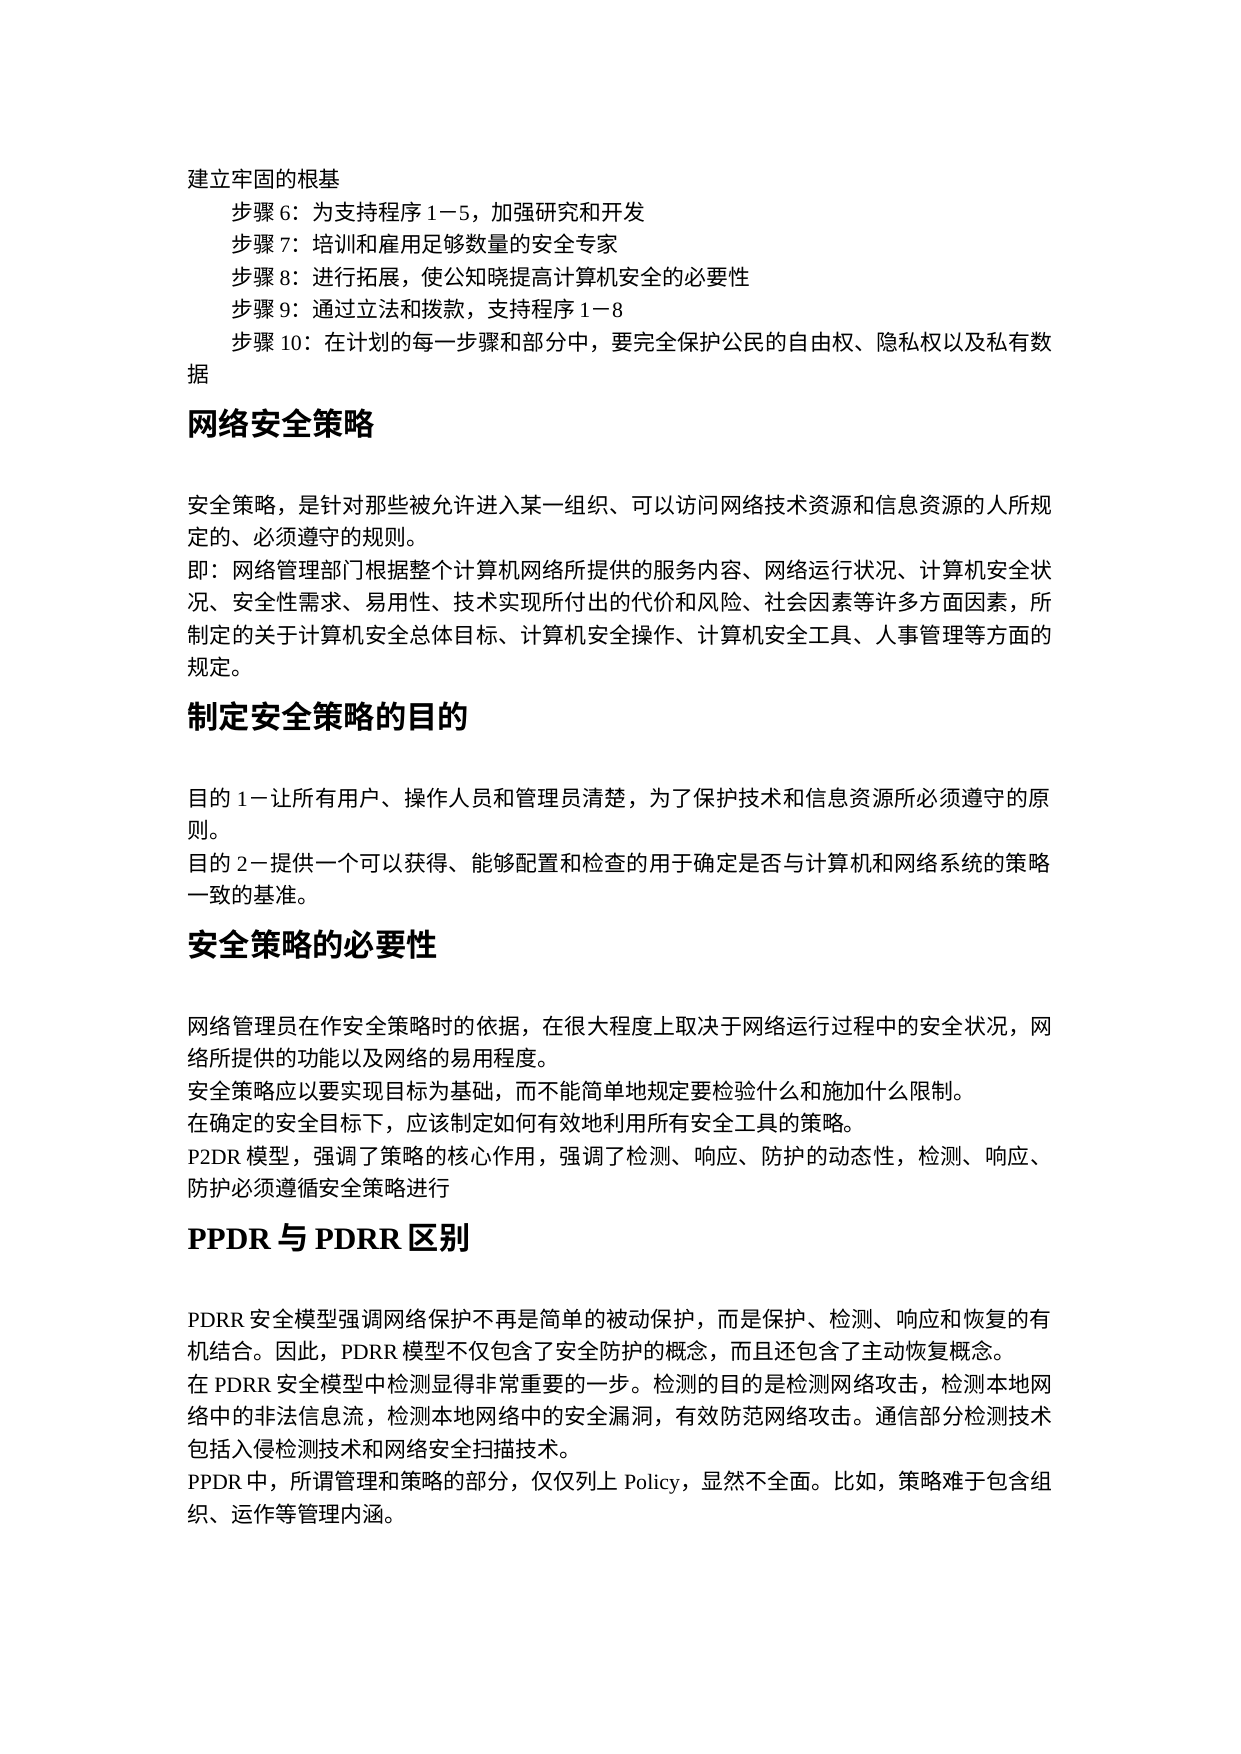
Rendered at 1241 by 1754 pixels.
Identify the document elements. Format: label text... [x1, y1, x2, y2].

text 步骤9：通过立法和拨款，支持程序1－8 [187, 292, 1053, 324]
text PPDR中，所谓管理和策略的部分，仅仅列上Policy，显然不全面。比如，策略难于包含组织、运作等管理内涵。 [187, 1464, 1053, 1529]
subtitle 网络安全策略 [187, 389, 1053, 454]
text 在PDRR安全模型中检测显得非常重要的一步。检测的目的是检测网络攻击，检测本地网络中的非法信息流，检测本地网络中的安全漏洞，有效防范网络攻击。通信部分检测技术包括入侵检测技术和网络安全扫描技术。 [187, 1366, 1053, 1464]
text 安全策略，是针对那些被允许进入某一组织、可以访问网络技术资源和信息资源的人所规定的、必须遵守的规则。 [187, 487, 1053, 552]
text 安全策略应以要实现目标为基础，而不能简单地规定要检验什么和施加什么限制。 [187, 1073, 1053, 1106]
text 建立牢固的根基 [187, 162, 1053, 194]
text 目的2－提供一个可以获得、能够配置和检查的用于确定是否与计算机和网络系统的策略一致的基准。 [187, 845, 1053, 910]
text 即：网络管理部门根据整个计算机网络所提供的服务内容、网络运行状况、计算机安全状况、安全性需求、易用性、技术实现所付出的代价和风险、社会因素等许多方面因素，所制定的关于计算机安全总体目标、计算机安全操作、计算机安全工具、人事管理等方面的规定。 [187, 552, 1053, 682]
text 目的1－让所有用户、操作人员和管理员清楚，为了保护技术和信息资源所必须遵守的原则。 [187, 780, 1053, 845]
subtitle PPDR与PDRR区别 [187, 1203, 1053, 1268]
text P2DR模型，强调了策略的核心作用，强调了检测、响应、防护的动态性，检测、响应、防护必须遵循安全策略进行 [187, 1138, 1053, 1203]
text PDRR安全模型强调网络保护不再是简单的被动保护，而是保护、检测、响应和恢复的有机结合。因此，PDRR模型不仅包含了安全防护的概念，而且还包含了主动恢复概念。 [187, 1301, 1053, 1366]
text 在确定的安全目标下，应该制定如何有效地利用所有安全工具的策略。 [187, 1106, 1053, 1138]
subtitle 安全策略的必要性 [187, 910, 1053, 975]
text 步骤10：在计划的每一步骤和部分中，要完全保护公民的自由权、隐私权以及私有数据 [187, 324, 1053, 389]
text 步骤6：为支持程序1－5，加强研究和开发 [187, 194, 1053, 227]
text 步骤7：培训和雇用足够数量的安全专家 [187, 227, 1053, 259]
text 步骤8：进行拓展，使公知晓提高计算机安全的必要性 [187, 259, 1053, 292]
subtitle 制定安全策略的目的 [187, 682, 1053, 747]
text 网络管理员在作安全策略时的依据，在很大程度上取决于网络运行过程中的安全状况，网络所提供的功能以及网络的易用程度。 [187, 1008, 1053, 1073]
